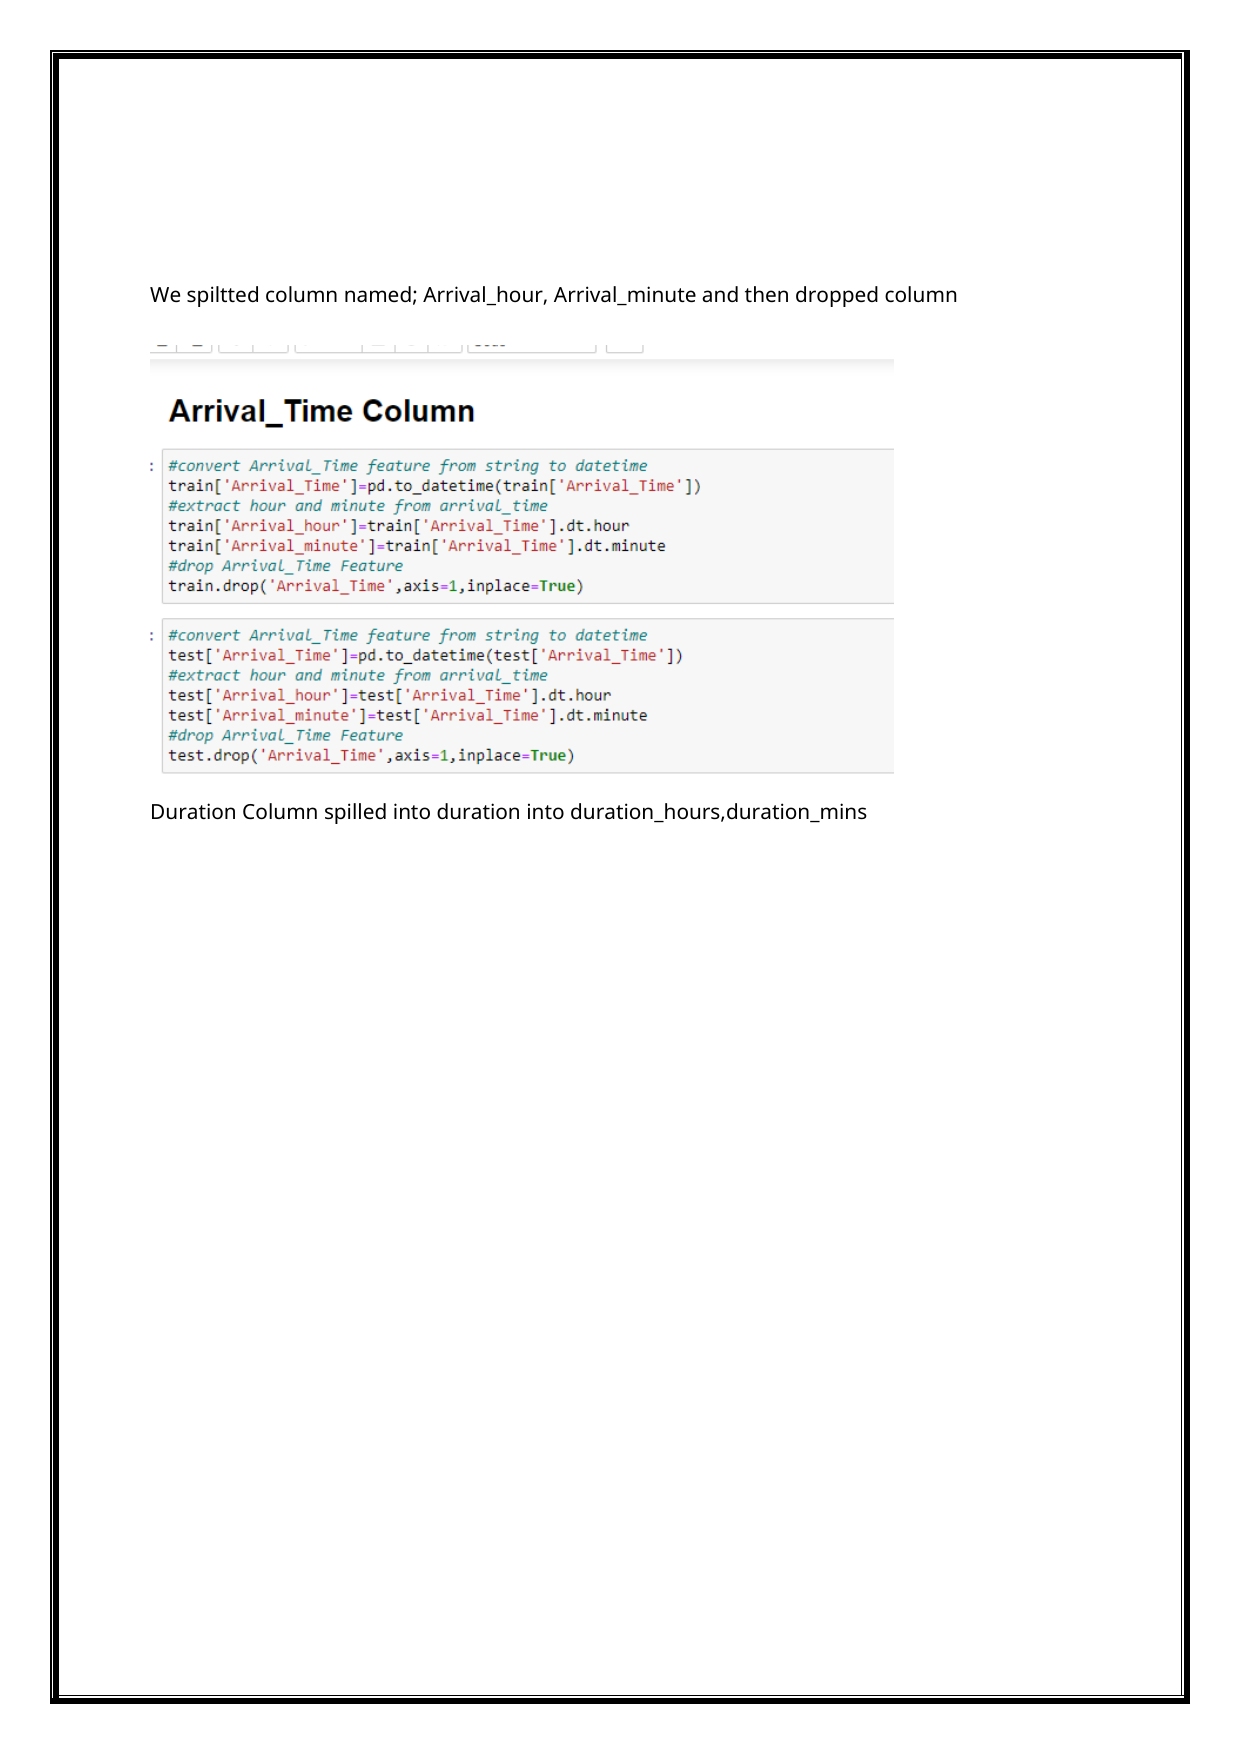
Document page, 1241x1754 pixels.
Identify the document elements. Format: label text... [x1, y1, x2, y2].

picture [150, 345, 894, 794]
text We spiltted column named; Arrival_hour, Arrival_minute and then dropped column [150, 280, 1090, 309]
text Duration Column spilled into duration into duration_hours,duration_mins [150, 797, 1090, 826]
